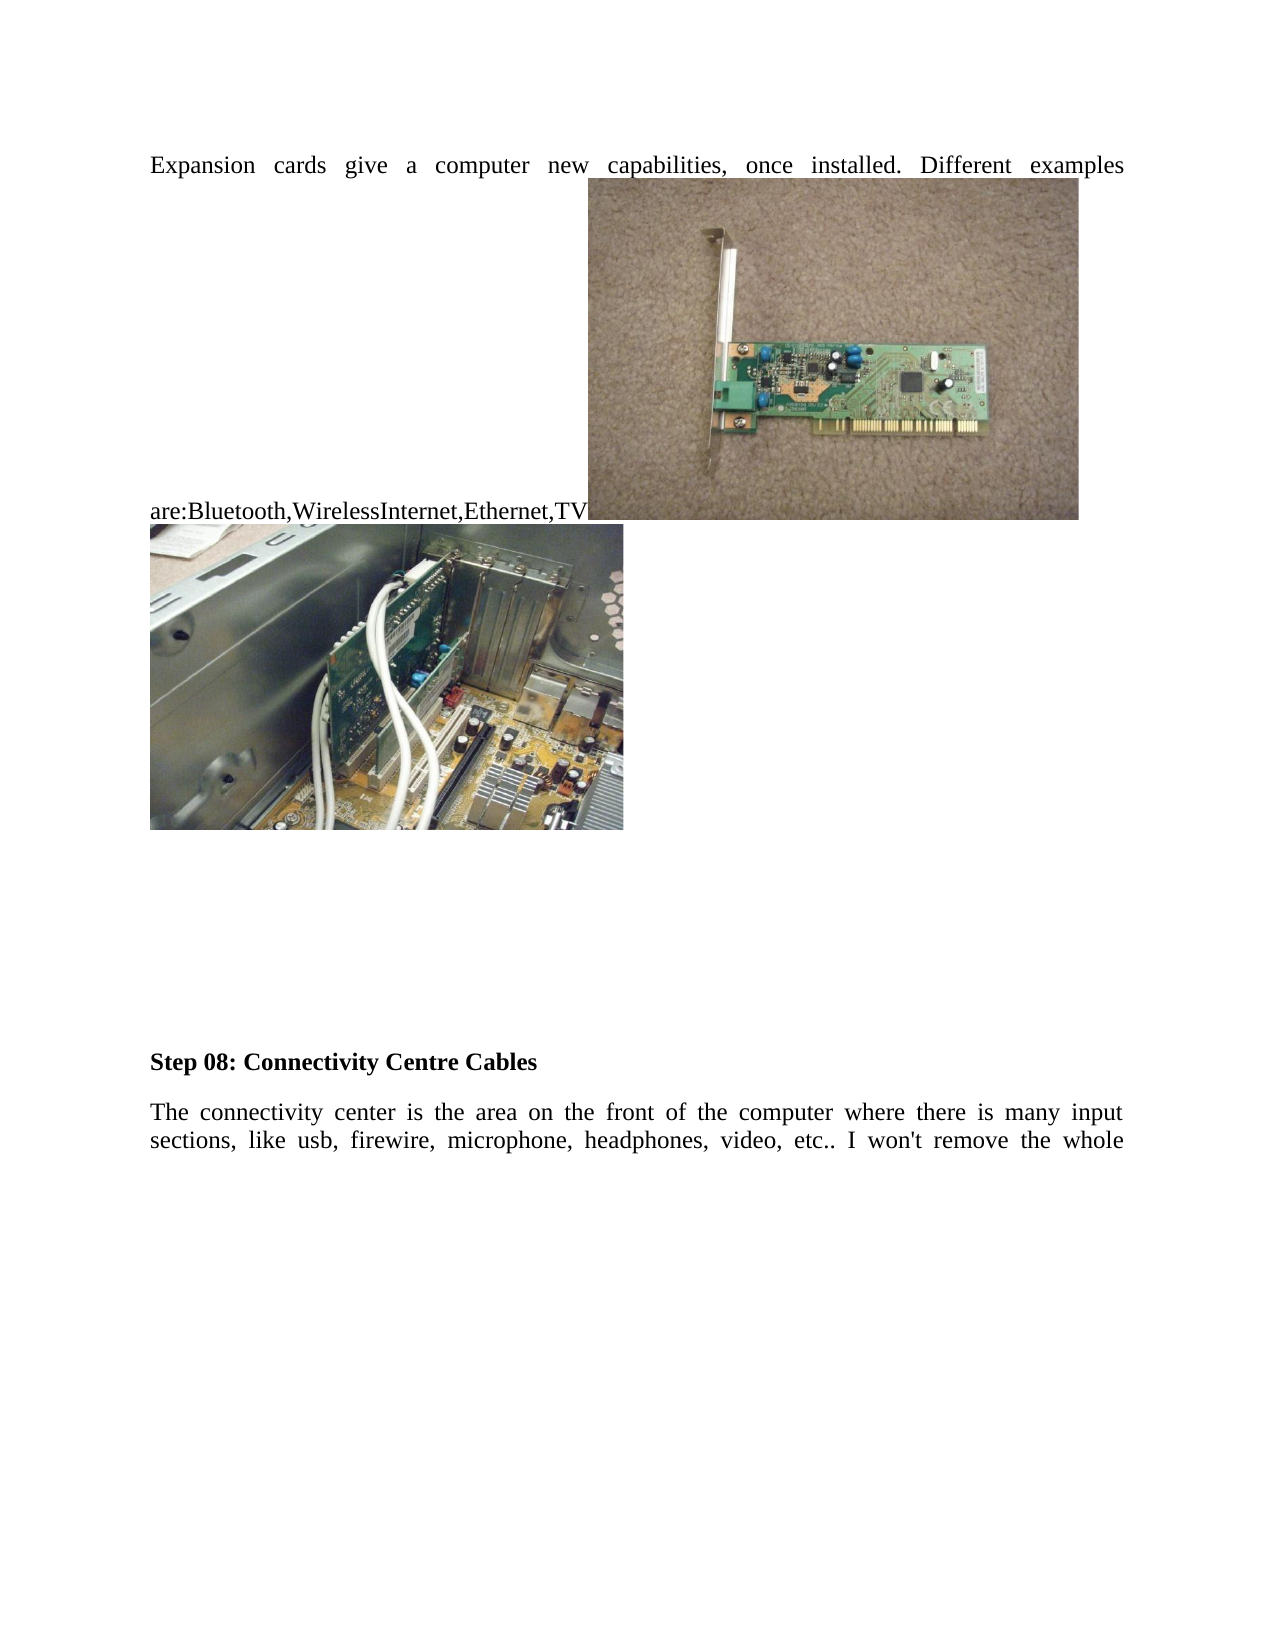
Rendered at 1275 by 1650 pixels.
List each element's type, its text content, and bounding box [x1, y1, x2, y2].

text The connectivity center is the area on the front of the computer where there is many input sections, like usb, firewire, microphone, headphones, video, etc.. I won't remove the whole connectivity center in this step, but I will unplug all the cables coming from it. [150, 1097, 1125, 1154]
text Step 08: Connectivity Centre Cables [150, 1047, 1125, 1076]
picture [588, 178, 1079, 520]
picture [150, 524, 624, 830]
